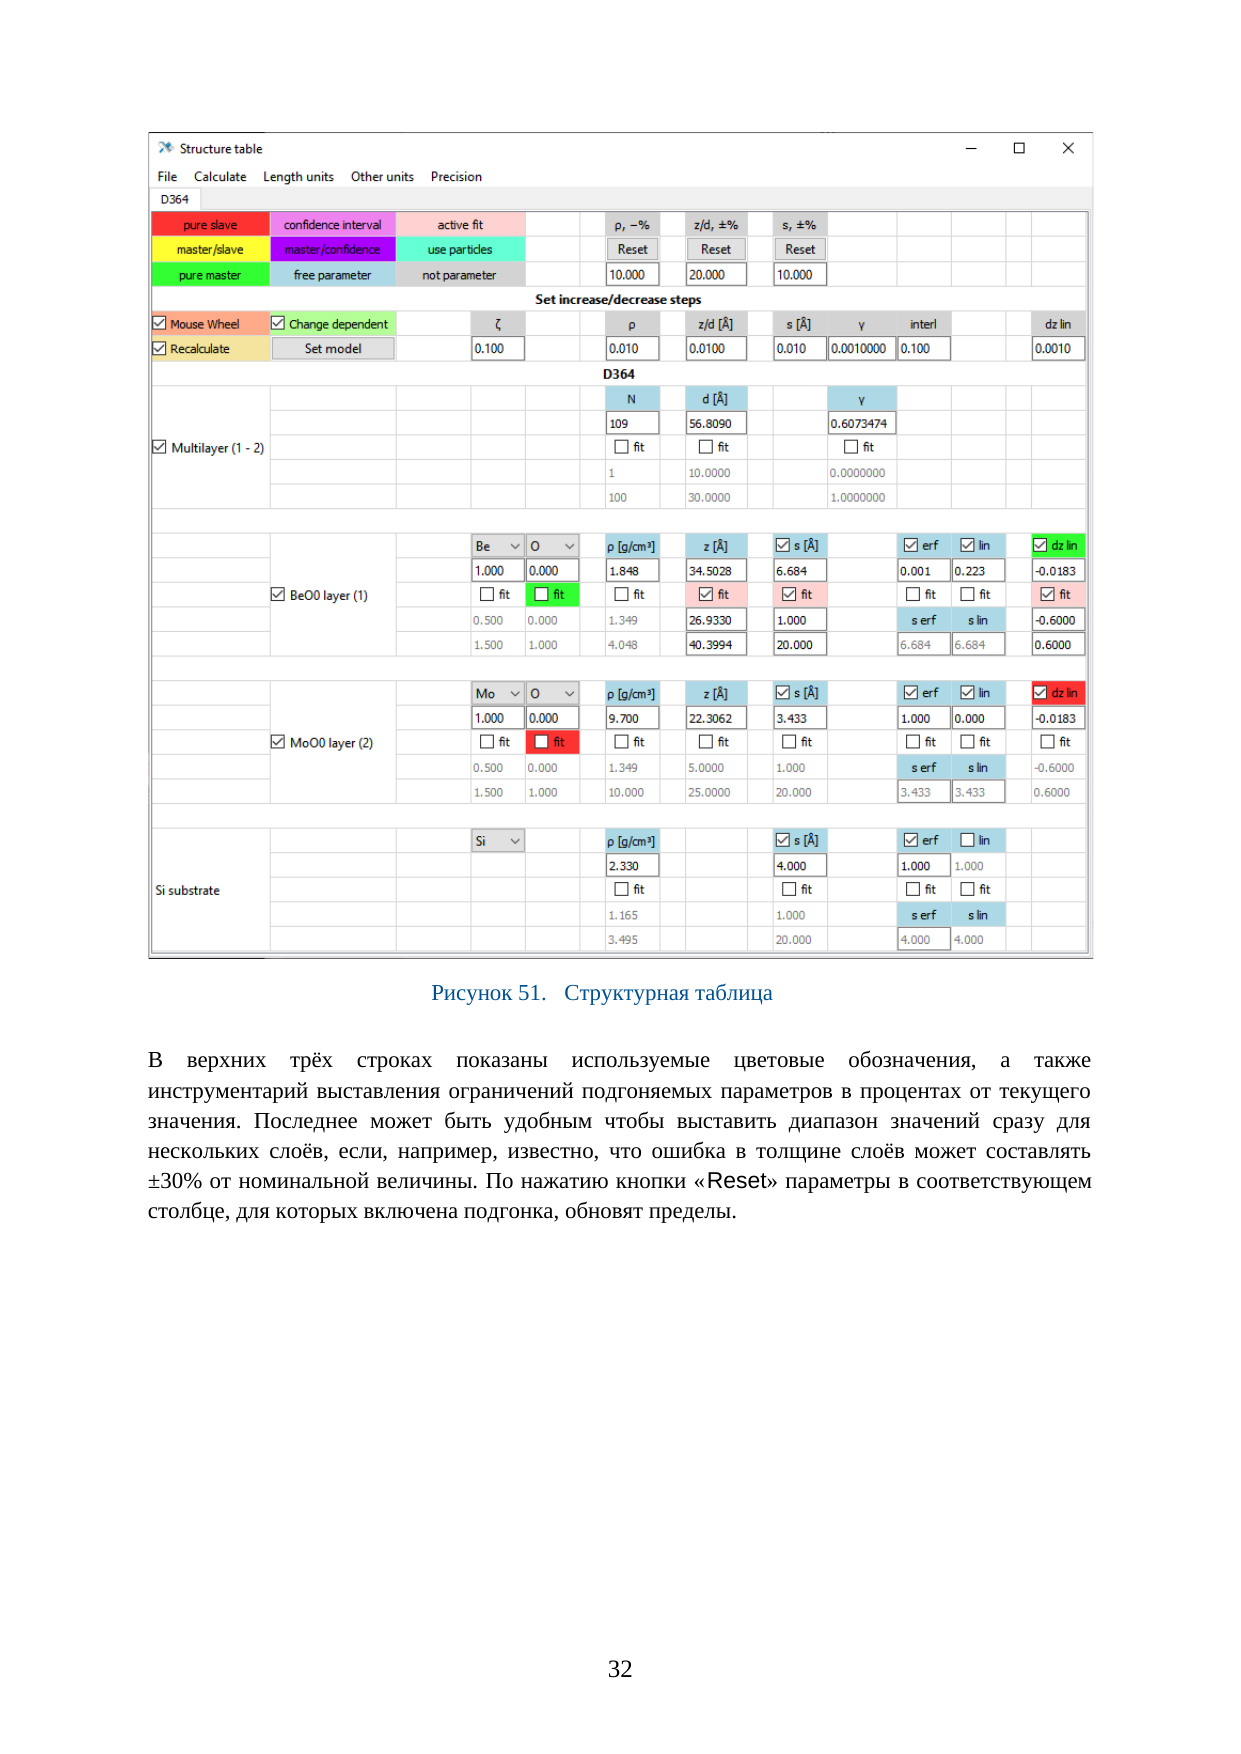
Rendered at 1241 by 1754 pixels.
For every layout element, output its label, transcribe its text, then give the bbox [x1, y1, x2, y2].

text В верхних трёх строках показаны используемые цветовые обозначения, а также инструментарий выставления ограничений подгоняемых параметров в процентах от текущего значения. Последнее может быть удобным чтобы выставить диапазон значений сразу для нескольких слоёв, если, например, известно, что ошибка в толщине слоёв может составлять ±30% от номинальной величины. По нажатию кнопки «Reset» параметры в соответствующем столбце, для которых включена подгонка, обновят пределы. [148, 1046, 1093, 1224]
picture [148, 132, 1094, 959]
list Структурная таблица [178, 959, 1093, 1005]
